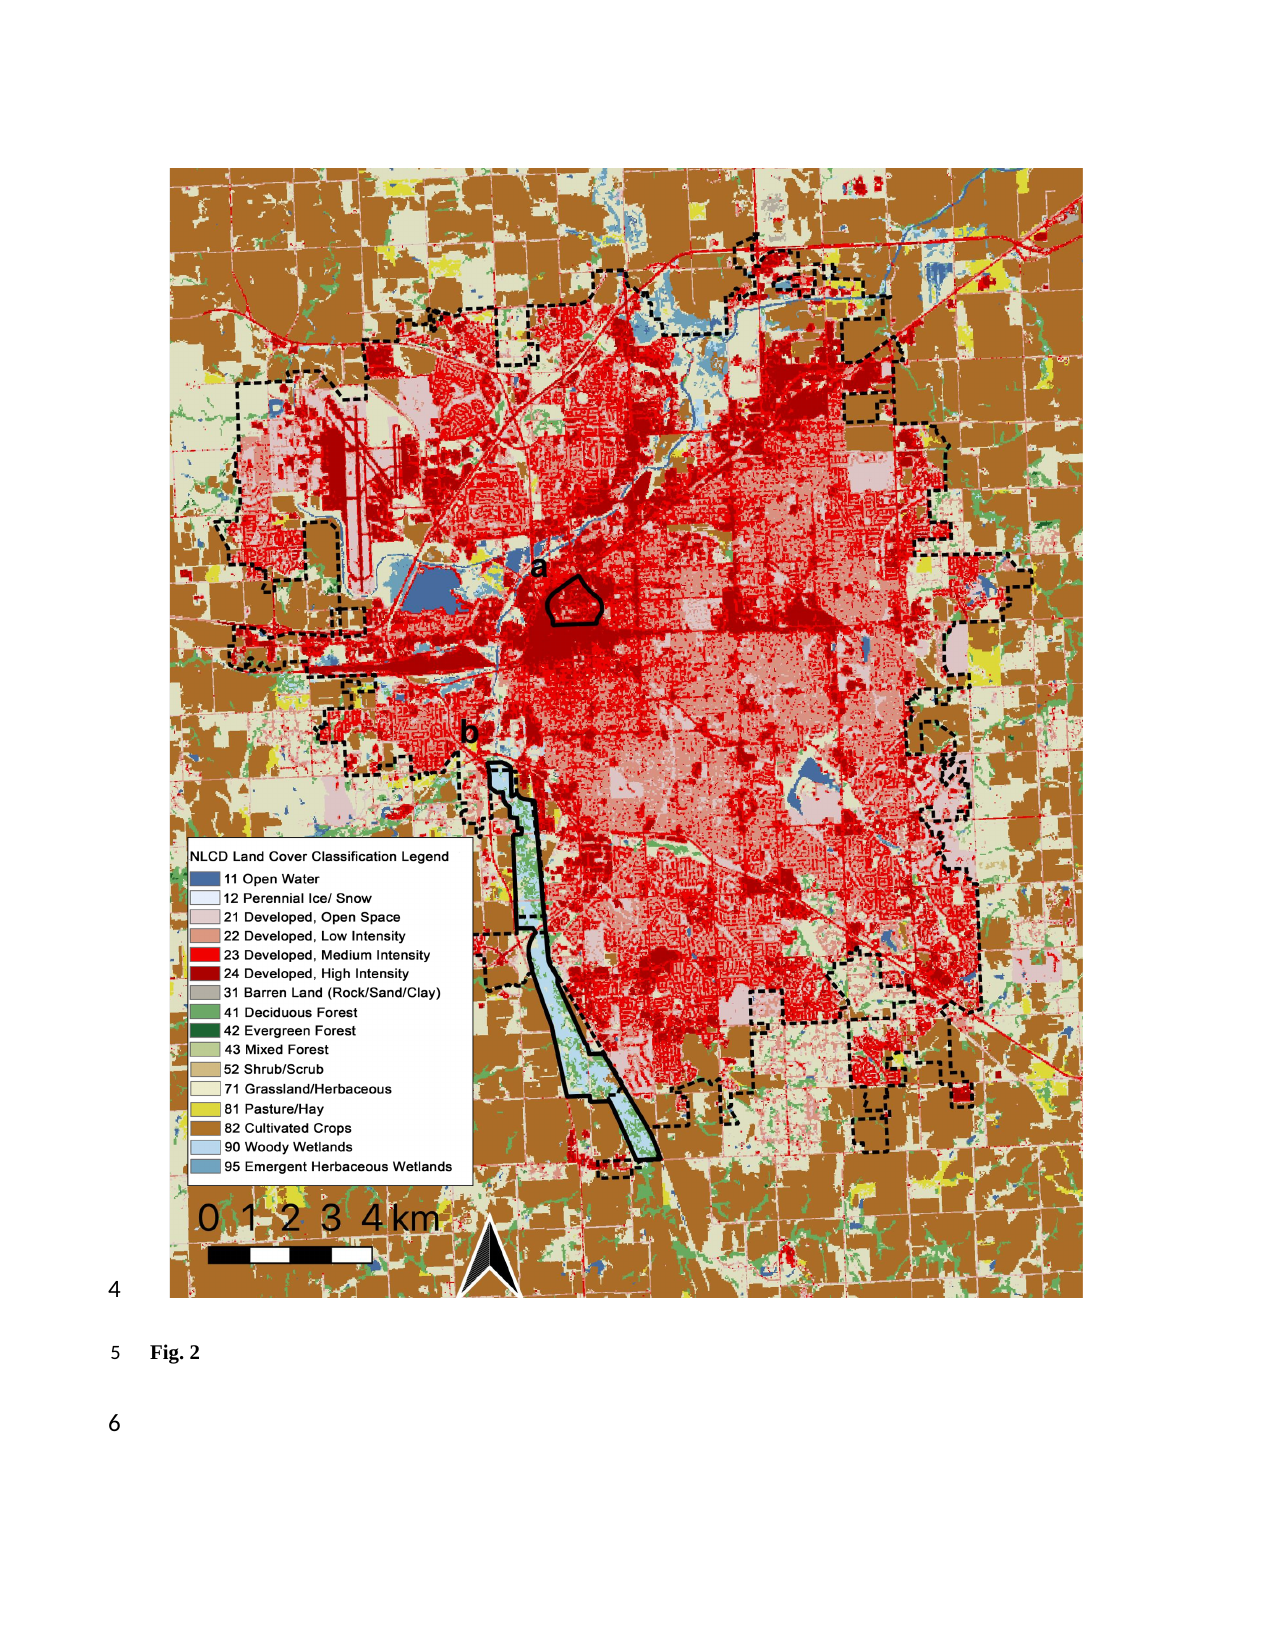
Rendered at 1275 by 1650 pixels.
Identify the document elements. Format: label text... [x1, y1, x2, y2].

picture [168, 168, 1084, 1298]
text Fig. 2 [150, 1340, 1125, 1364]
